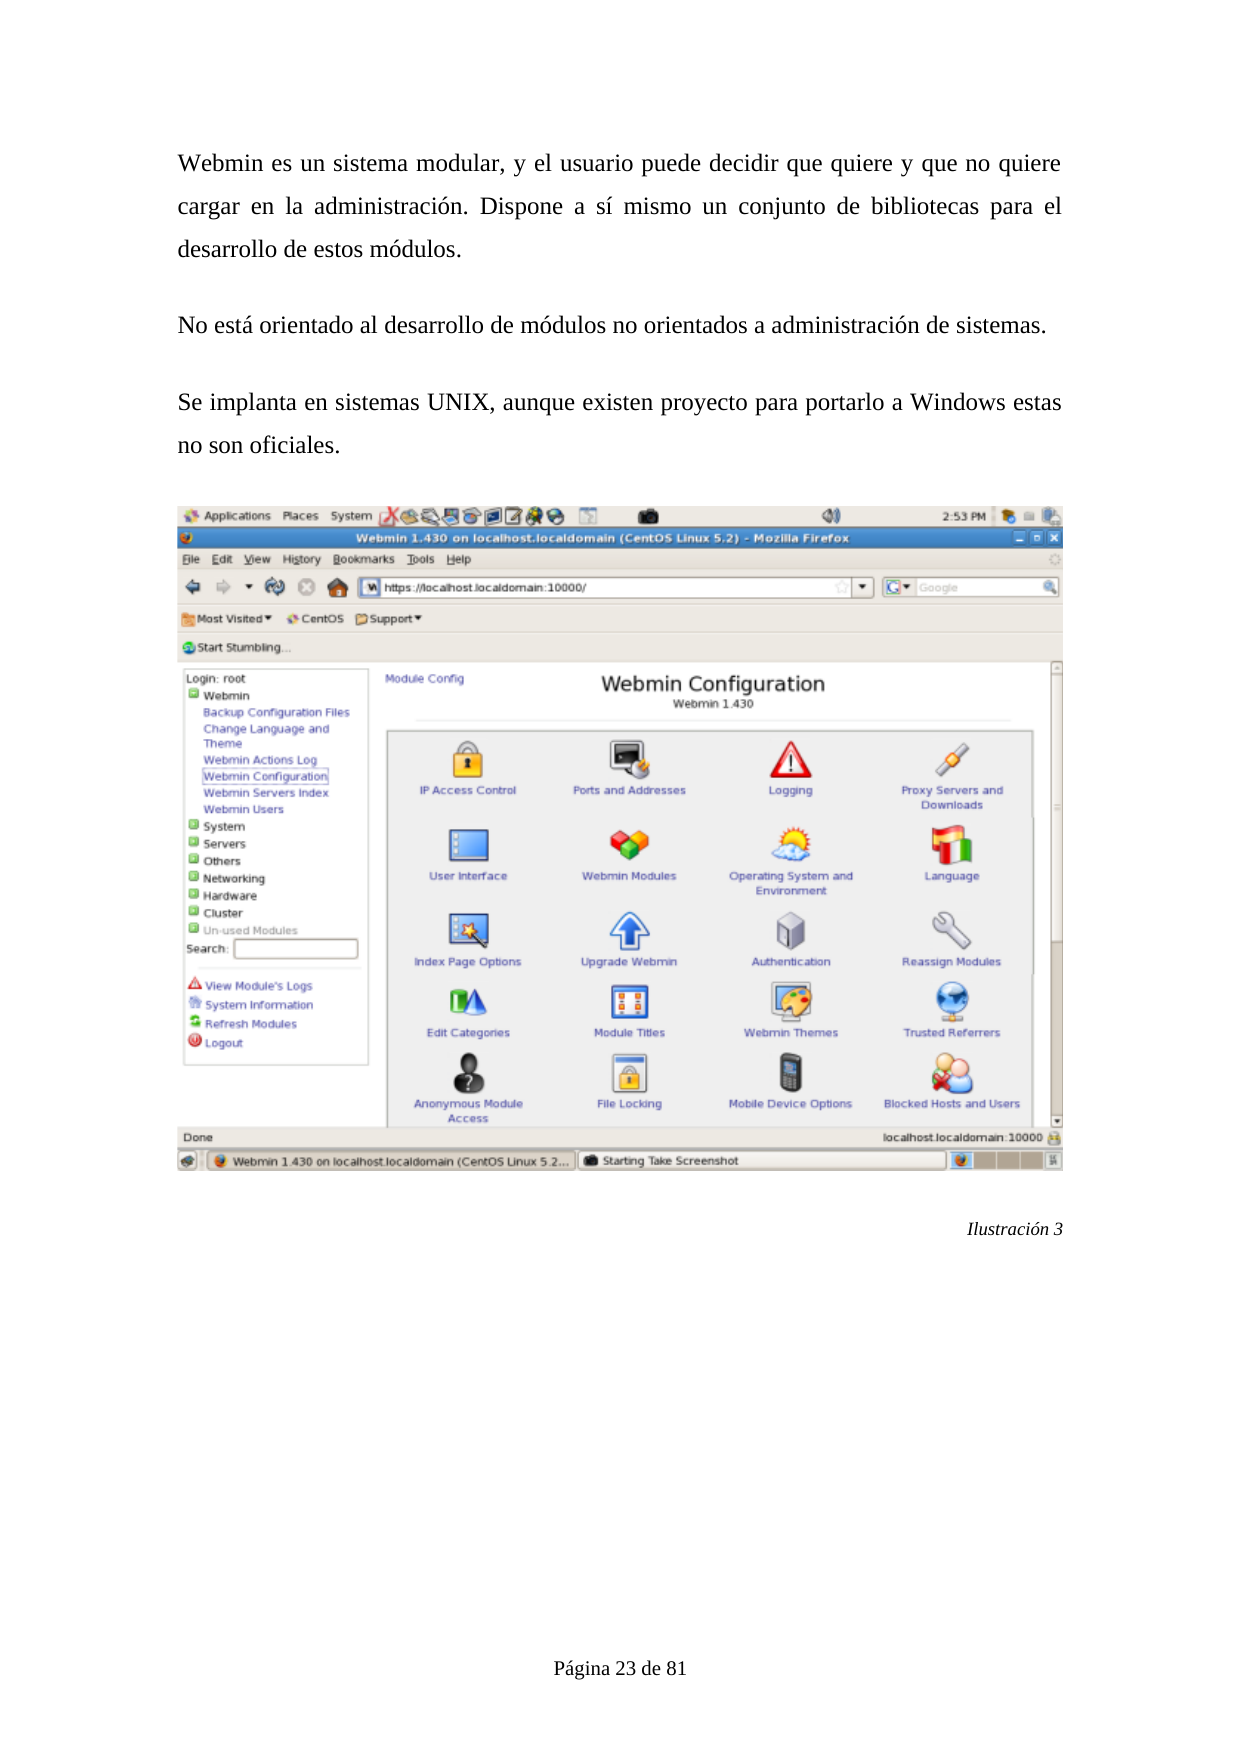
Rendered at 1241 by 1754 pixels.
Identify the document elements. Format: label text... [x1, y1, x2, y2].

text No está orientado al desarrollo de módulos no orientados a administración de sistemas. [177, 310, 1063, 339]
picture [177, 506, 1063, 1171]
text Webmin es un sistema modular, y el usuario puede decidir que quiere y que no quiere cargar en la administración. Dispone a sí mismo un conjunto de bibliotecas para el desarrollo de estos módulos. [177, 148, 1063, 263]
text Se implanta en sistemas UNIX, aunque existen proyecto para portarlo a Windows estas no son oficiales. [177, 387, 1063, 459]
